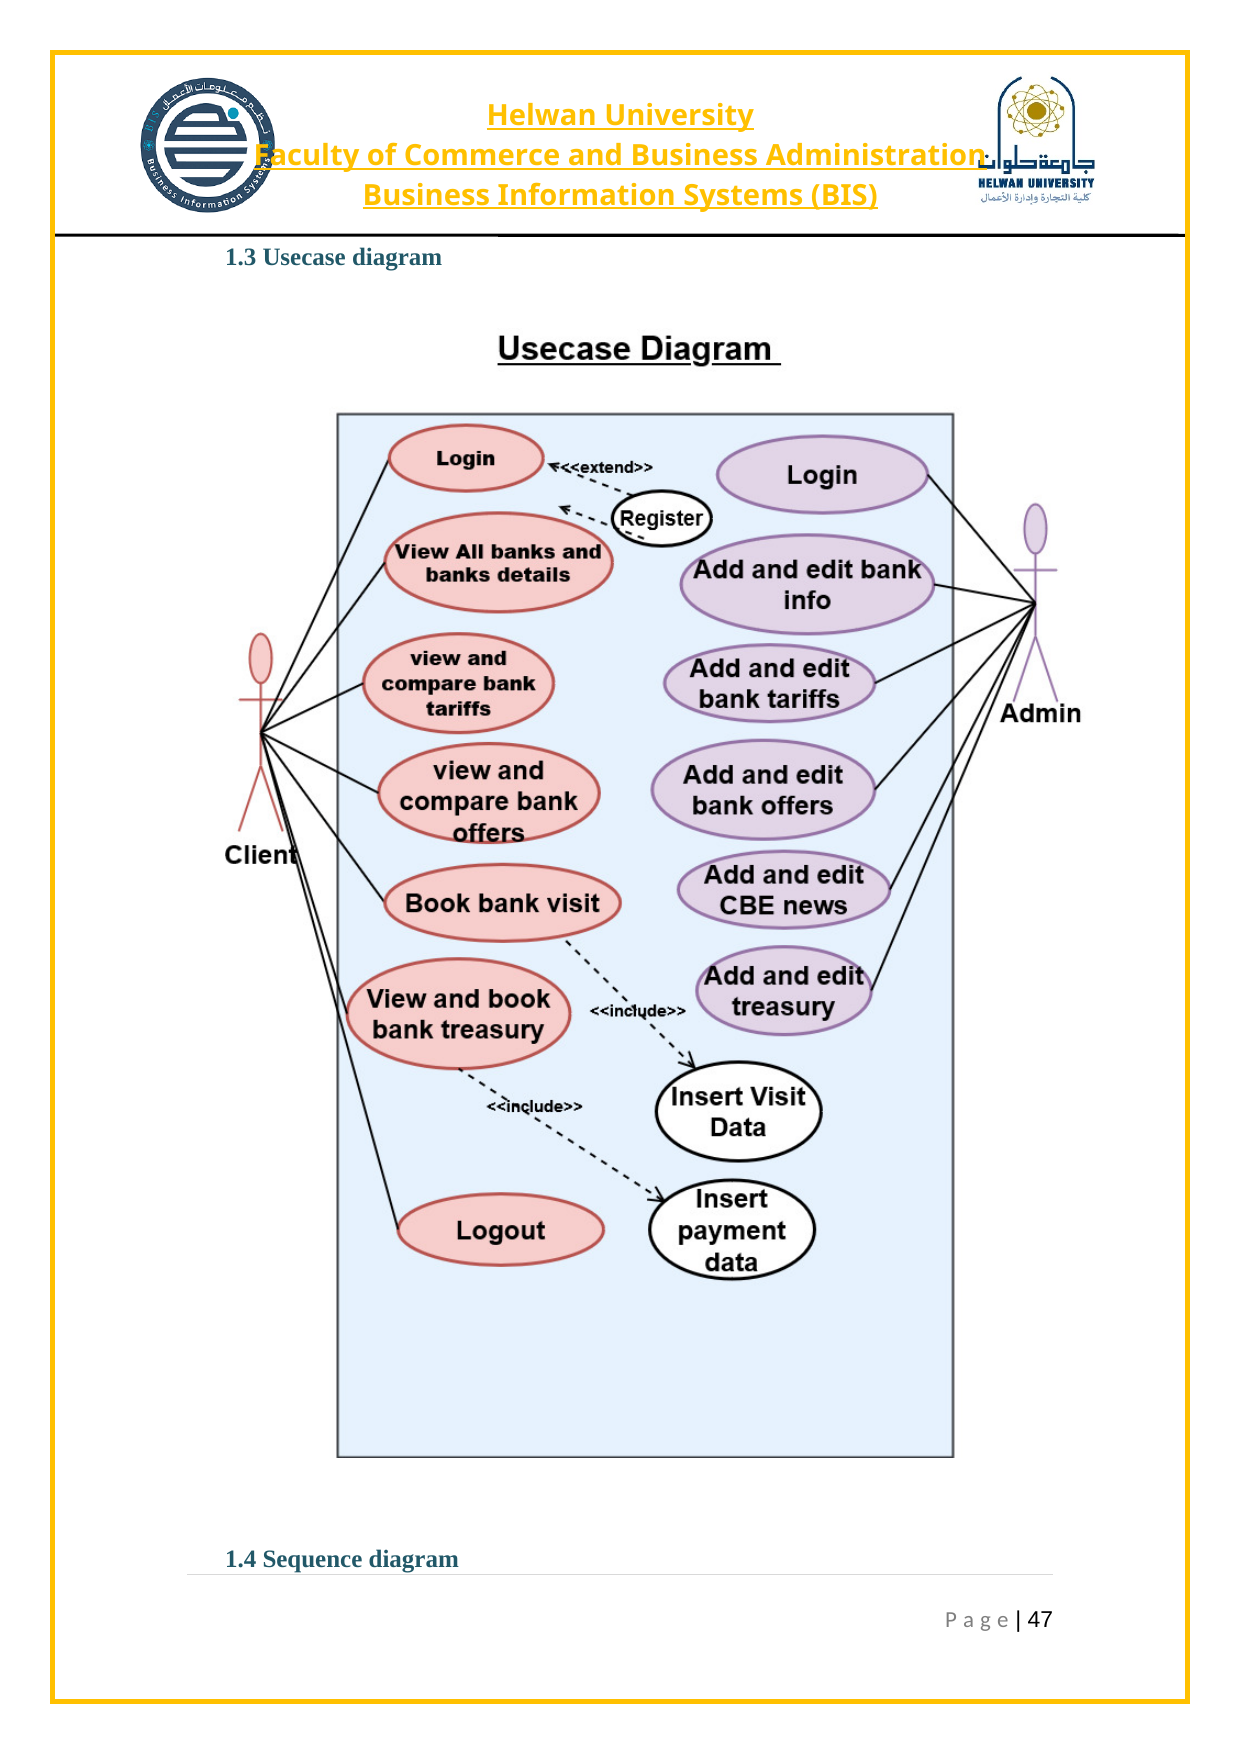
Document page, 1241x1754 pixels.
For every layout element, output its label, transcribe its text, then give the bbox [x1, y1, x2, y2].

picture [224, 328, 1091, 1458]
picture [975, 72, 1096, 205]
list Sequence diagram [225, 1544, 1053, 1573]
picture [132, 75, 282, 215]
subtitle Usecase diagram [225, 242, 1053, 270]
